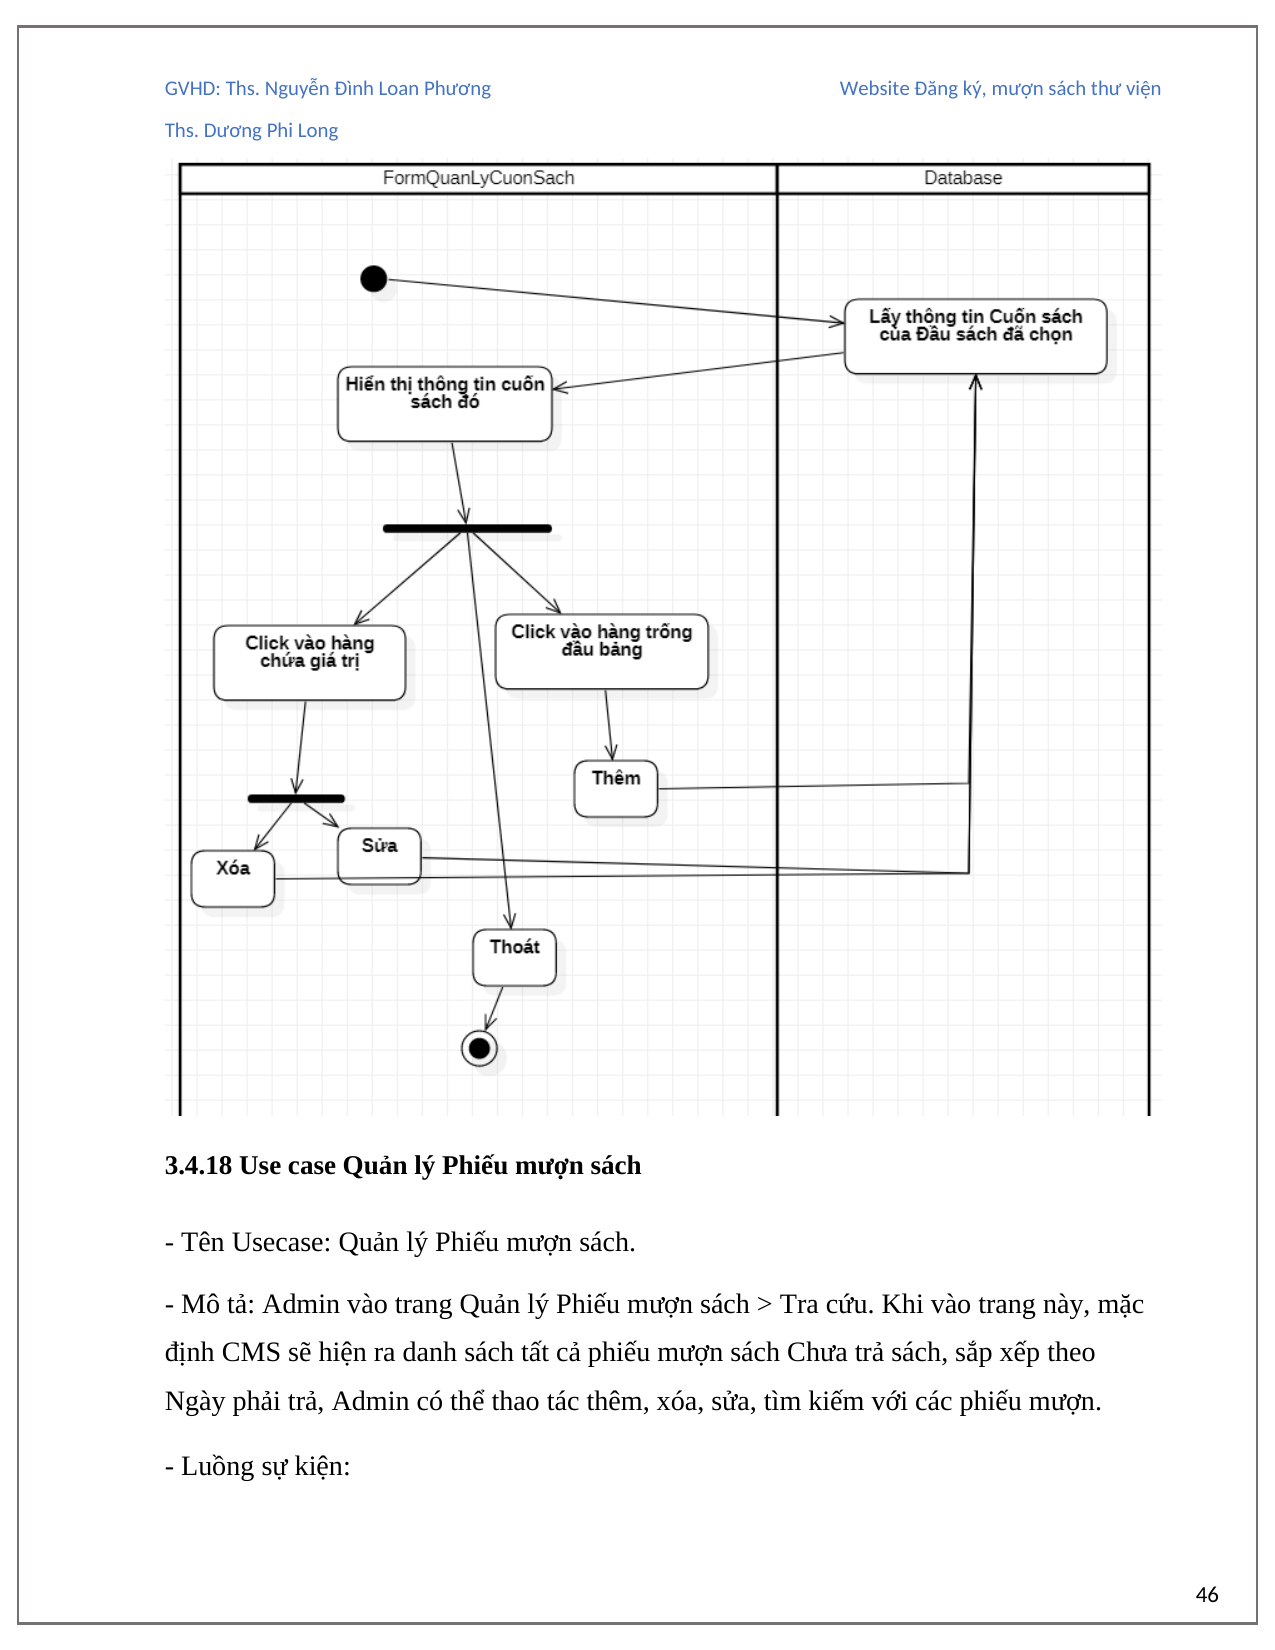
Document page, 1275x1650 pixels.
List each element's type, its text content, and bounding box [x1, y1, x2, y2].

text 3.4.18 Use case Quản lý Phiếu mượn sách [164, 1149, 1157, 1181]
text - Tên Usecase: Quản lý Phiếu mượn sách. [164, 1225, 1219, 1258]
text - Luồng sự kiện: [164, 1449, 1157, 1482]
text - Mô tả: Admin vào trang Quản lý Phiếu mượn sách > Tra cứu. Khi vào trang này, mặc định CMS sẽ hiện ra danh sách tất cả phiếu mượn sách Chưa trả sách, sắp xếp theo Ngày phải trả, Admin có thể thao tác thêm, xóa, sửa, tìm kiếm với các phiếu mượn. [164, 1287, 1157, 1416]
picture [164, 158, 1163, 1116]
